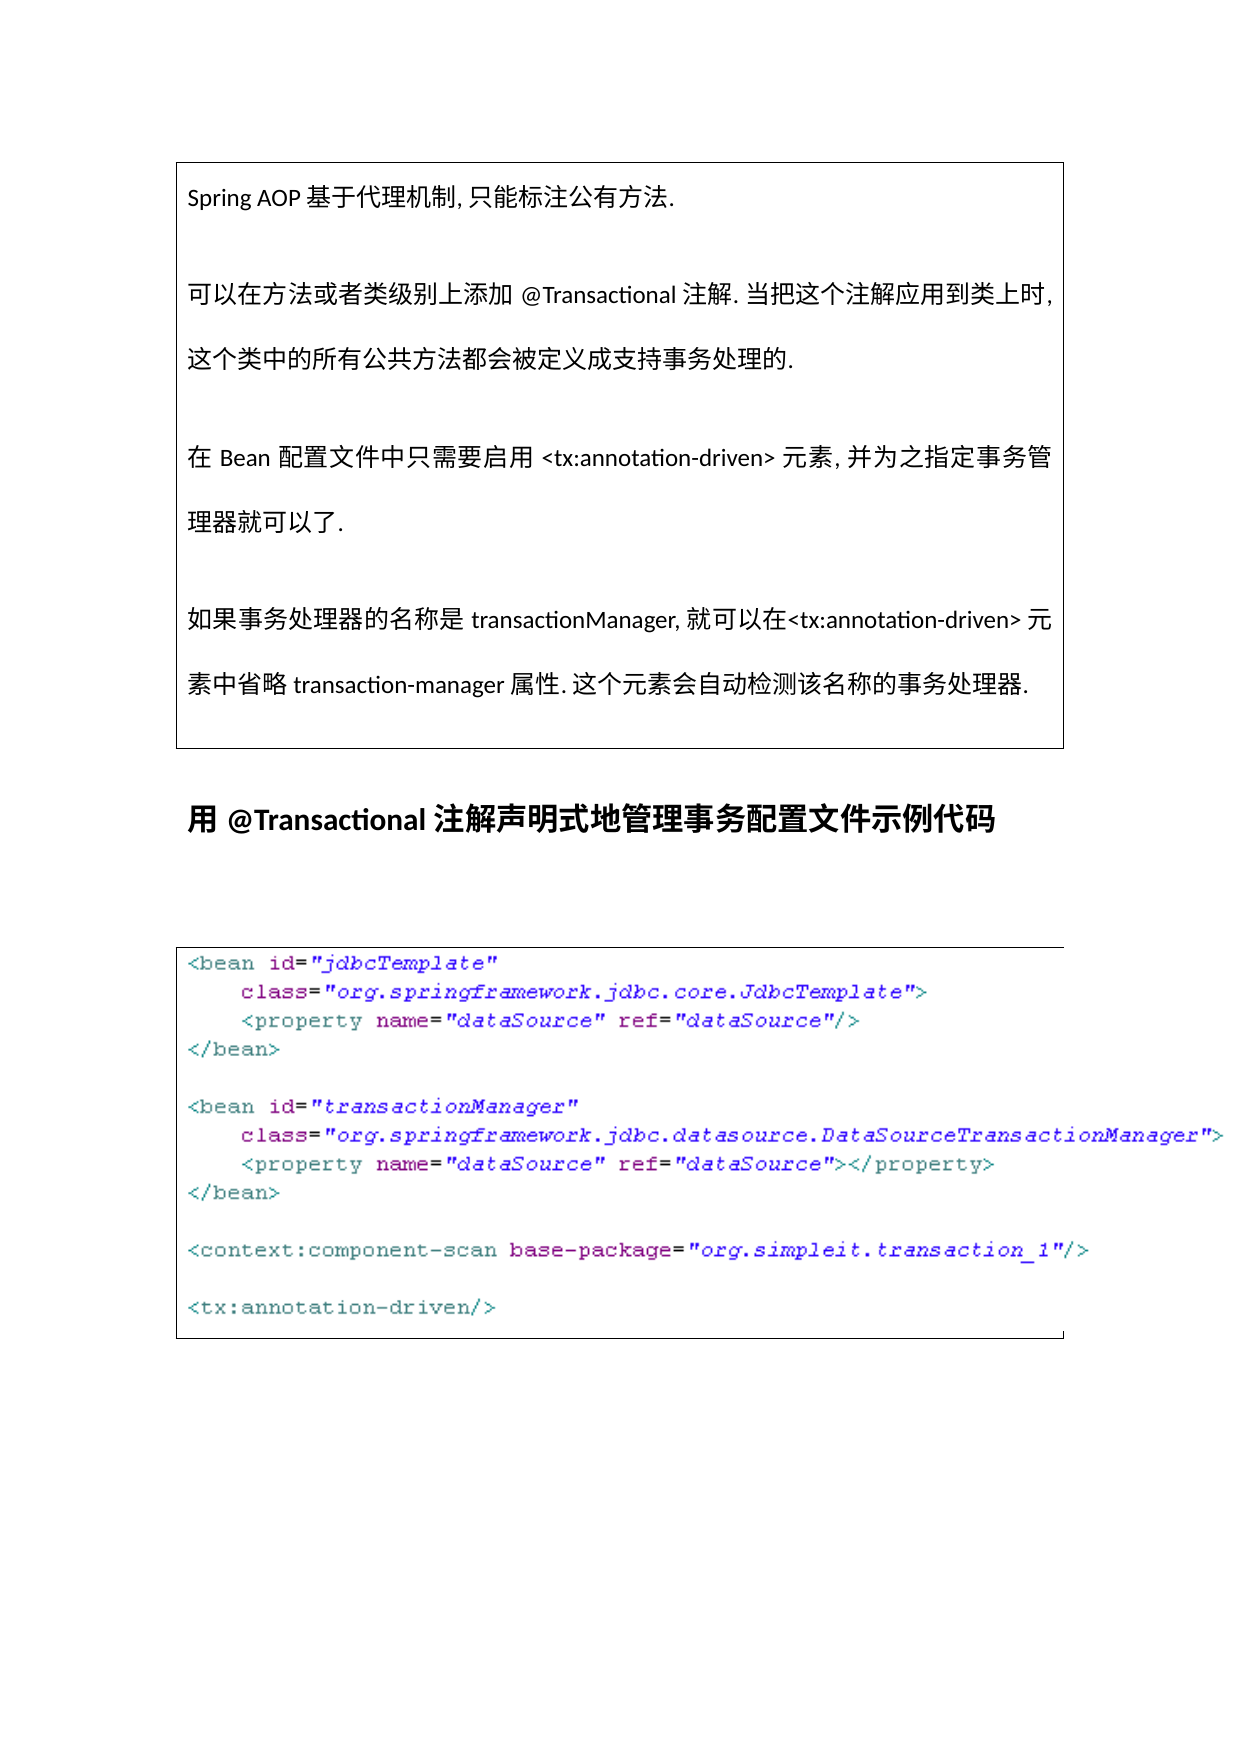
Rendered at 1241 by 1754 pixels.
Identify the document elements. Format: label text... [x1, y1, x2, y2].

subtitle 用 @Transactional 注解声明式地管理事务配置文件示例代码 [187, 784, 1053, 849]
picture [187, 948, 1230, 1331]
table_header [177, 163, 1063, 748]
table_header [177, 948, 1063, 1338]
